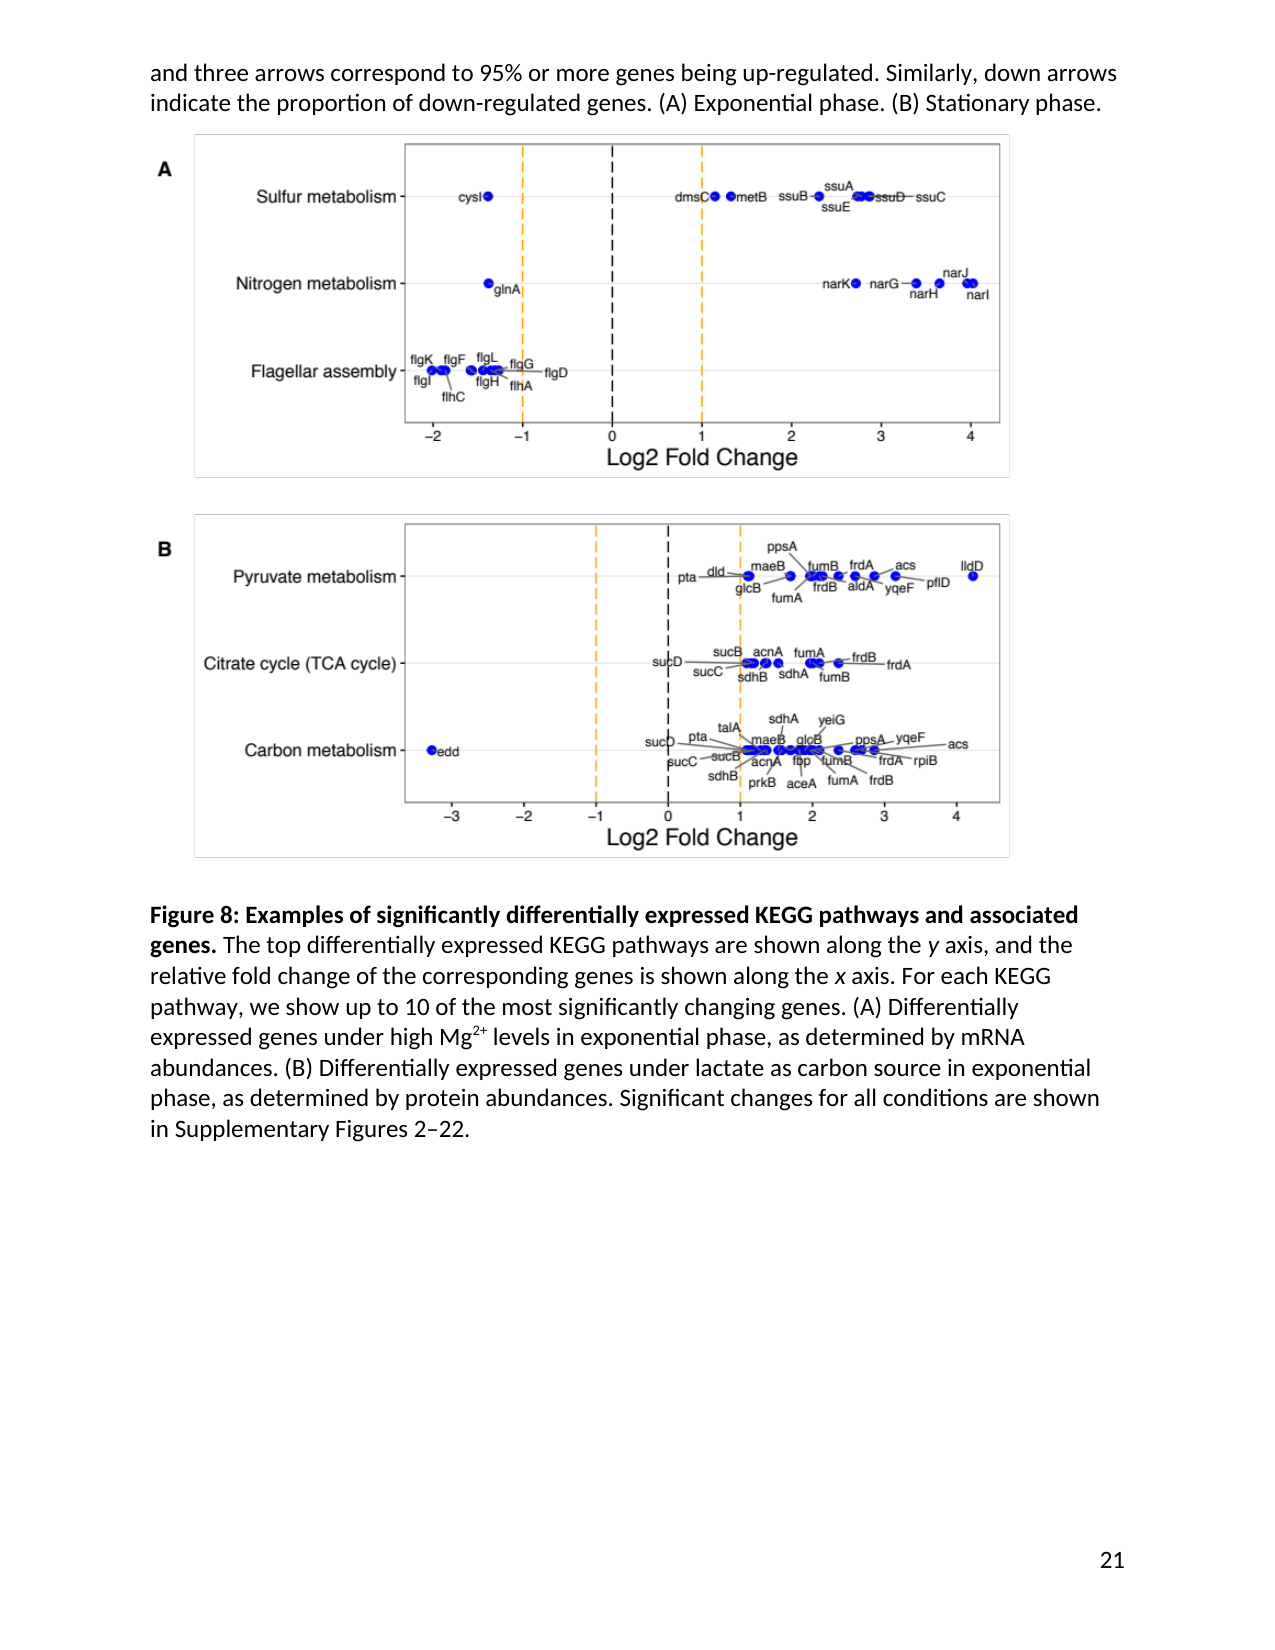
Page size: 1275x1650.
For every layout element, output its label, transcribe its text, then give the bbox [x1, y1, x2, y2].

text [150, 57, 1125, 118]
text Figure 8: Examples of significantly differentially expressed KEGG pathways and associated genes. The top differentially expressed KEGG pathways are shown along the y axis, and the relative fold change of the corresponding genes is shown along the x axis. For each KEGG pathway, we show up to 10 of the most significantly changing genes. (A) Differentially expressed genes under high Mg2+ levels in exponential phase, as determined by mRNA abundances. (B) Differentially expressed genes under lactate as carbon source in exponential phase, as determined by protein abundances. Significant changes for all conditions are shown in Supplementary Figures 2–22. [150, 899, 1125, 1143]
